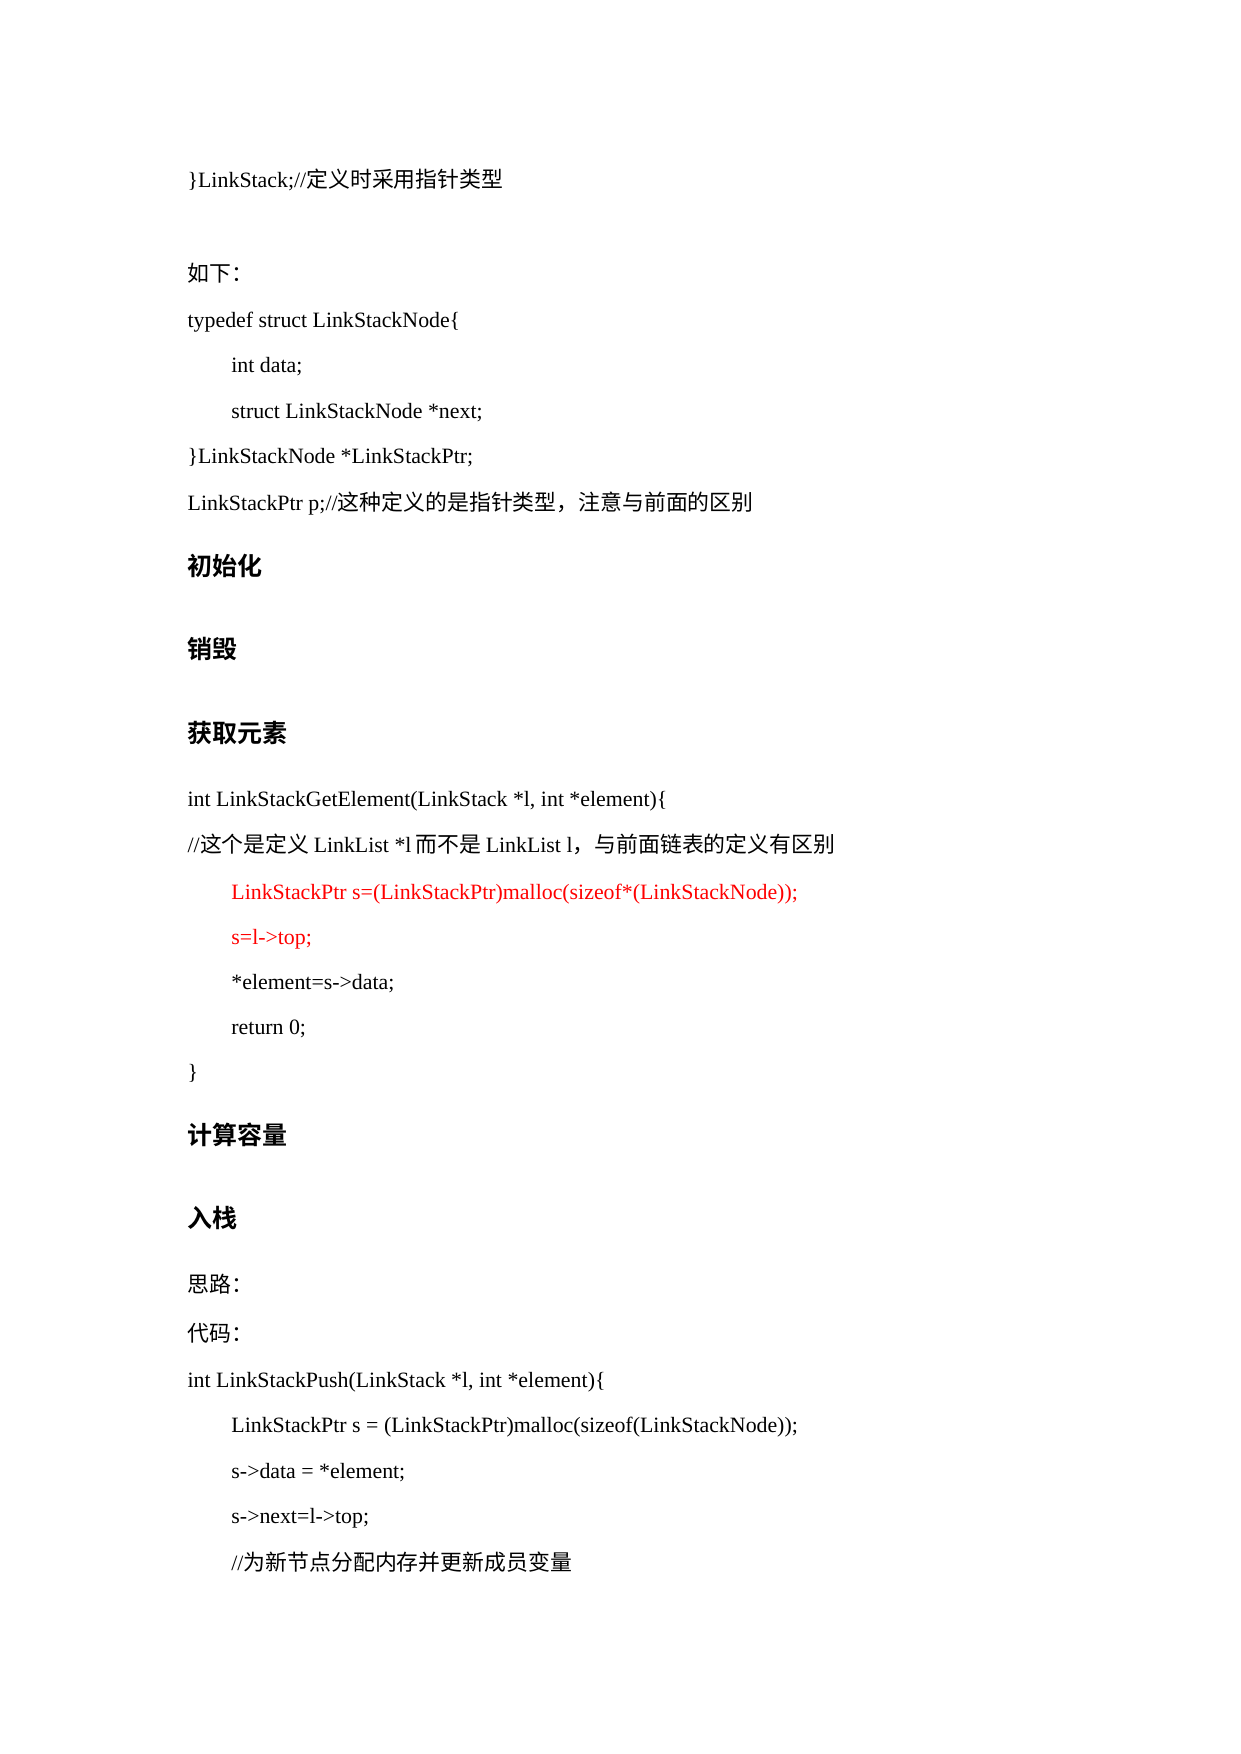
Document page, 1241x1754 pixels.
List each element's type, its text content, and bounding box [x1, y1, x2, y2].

text int LinkStackPush(LinkStack *l, int *element){ [187, 1364, 1053, 1396]
text 如下： [187, 255, 1053, 288]
text return 0; [187, 1011, 1053, 1043]
subtitle 初始化 [187, 532, 1053, 597]
text LinkStackPtr s=(LinkStackPtr)malloc(sizeof*(LinkStackNode)); [187, 875, 1053, 908]
text 思路： [187, 1267, 1053, 1299]
text }LinkStack;//定义时采用指针类型 [187, 162, 1053, 194]
subtitle 销毁 [187, 616, 1053, 681]
subtitle 获取元素 [187, 699, 1053, 764]
text int data; [187, 349, 1053, 381]
text //这个是定义LinkList *l而不是LinkList l，与前面链表的定义有区别 [187, 827, 1053, 859]
text s->data = *element; [187, 1454, 1053, 1486]
text 代码： [187, 1315, 1053, 1348]
text s=l->top; [187, 920, 1053, 953]
text *element=s->data; [187, 966, 1053, 998]
text LinkStackPtr p;//这种定义的是指针类型，注意与前面的区别 [187, 484, 1053, 517]
text typedef struct LinkStackNode{ [187, 304, 1053, 336]
text s->next=l->top; [187, 1499, 1053, 1532]
subtitle 计算容量 [187, 1101, 1053, 1166]
text int LinkStackGetElement(LinkStack *l, int *element){ [187, 782, 1053, 814]
text } [187, 1056, 1053, 1088]
subtitle 入栈 [187, 1184, 1053, 1249]
text }LinkStackNode *LinkStackPtr; [187, 439, 1053, 472]
text LinkStackPtr s = (LinkStackPtr)malloc(sizeof(LinkStackNode)); [187, 1409, 1053, 1441]
text struct LinkStackNode *next; [187, 394, 1053, 426]
text //为新节点分配内存并更新成员变量 [187, 1544, 1053, 1577]
